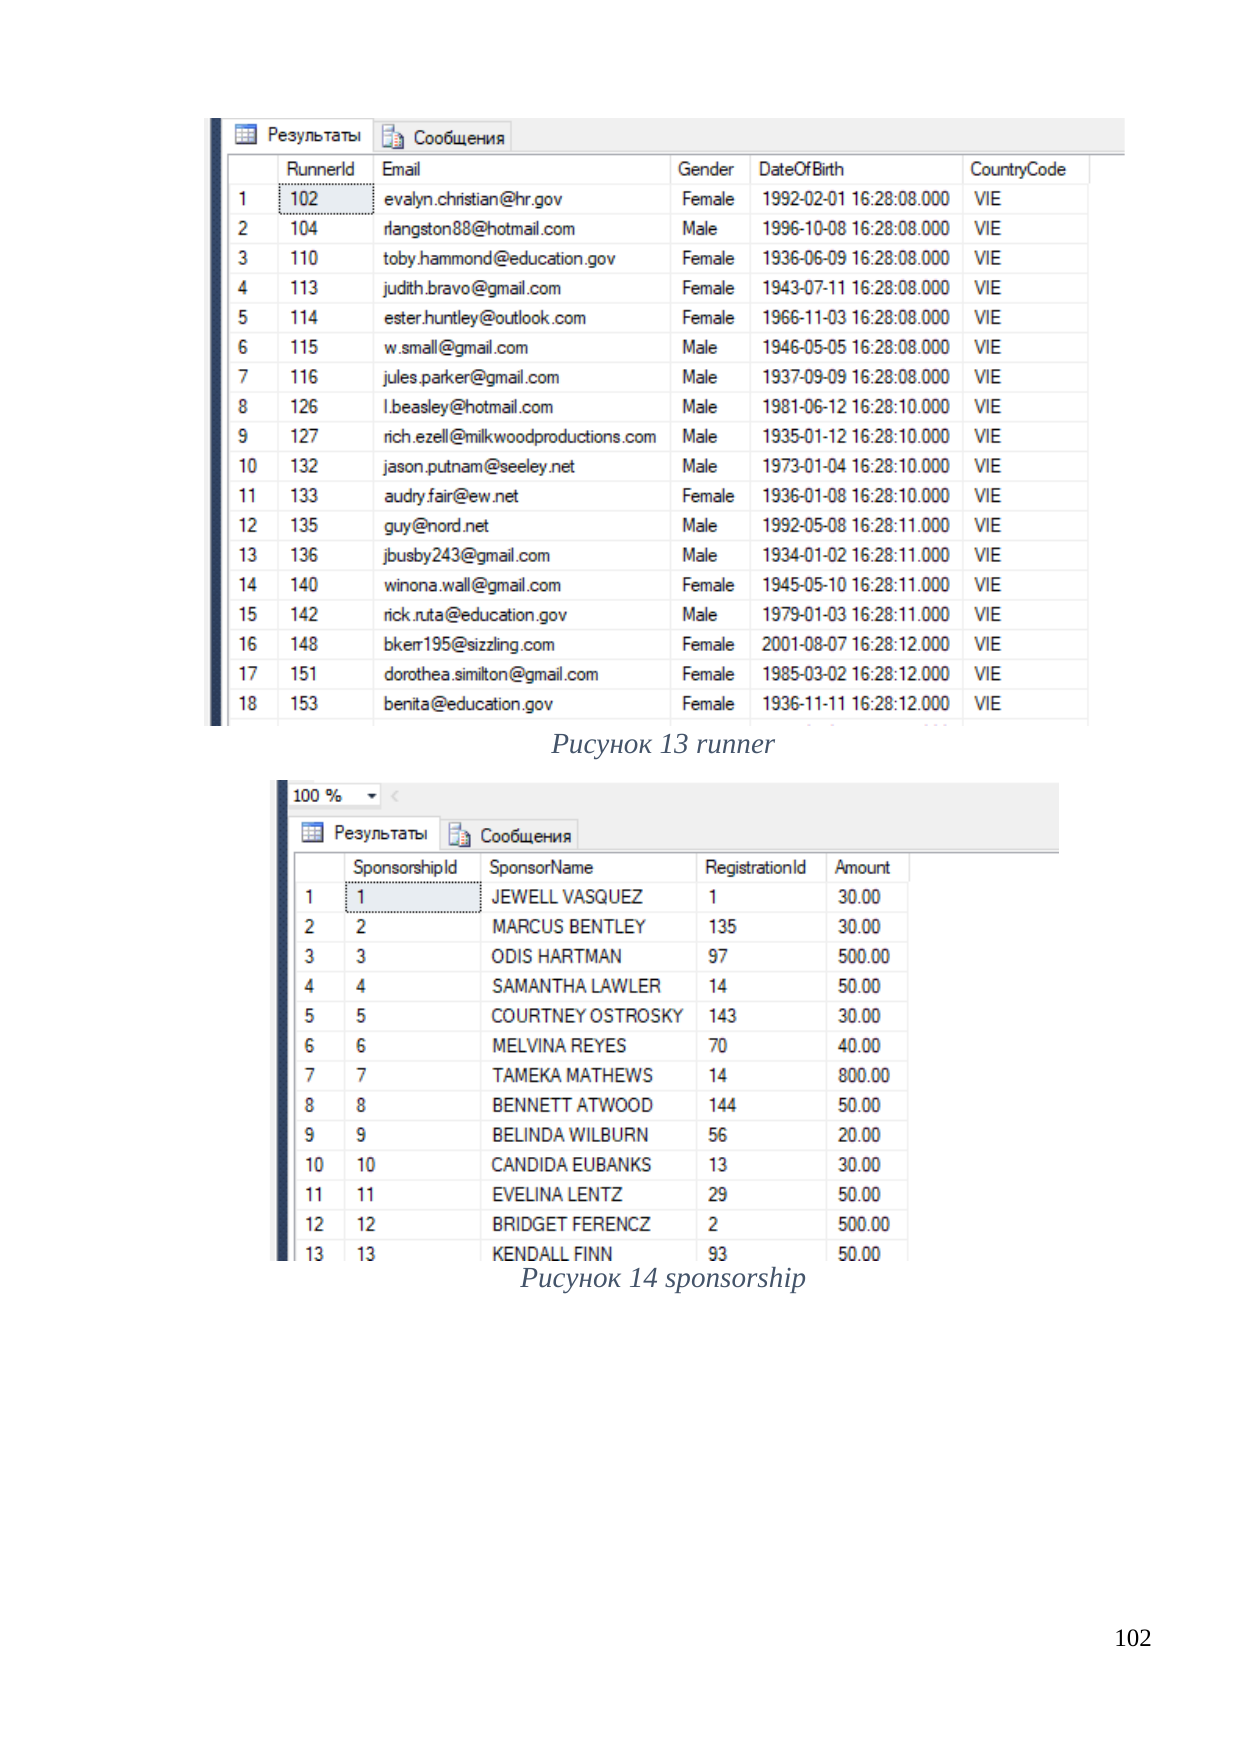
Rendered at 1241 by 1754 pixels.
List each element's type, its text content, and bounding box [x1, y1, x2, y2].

picture [269, 780, 1059, 1261]
text Рисунок 13 runner [177, 726, 1152, 759]
text Рисунок 14 sponsorship [177, 1260, 1152, 1294]
picture [204, 118, 1125, 726]
